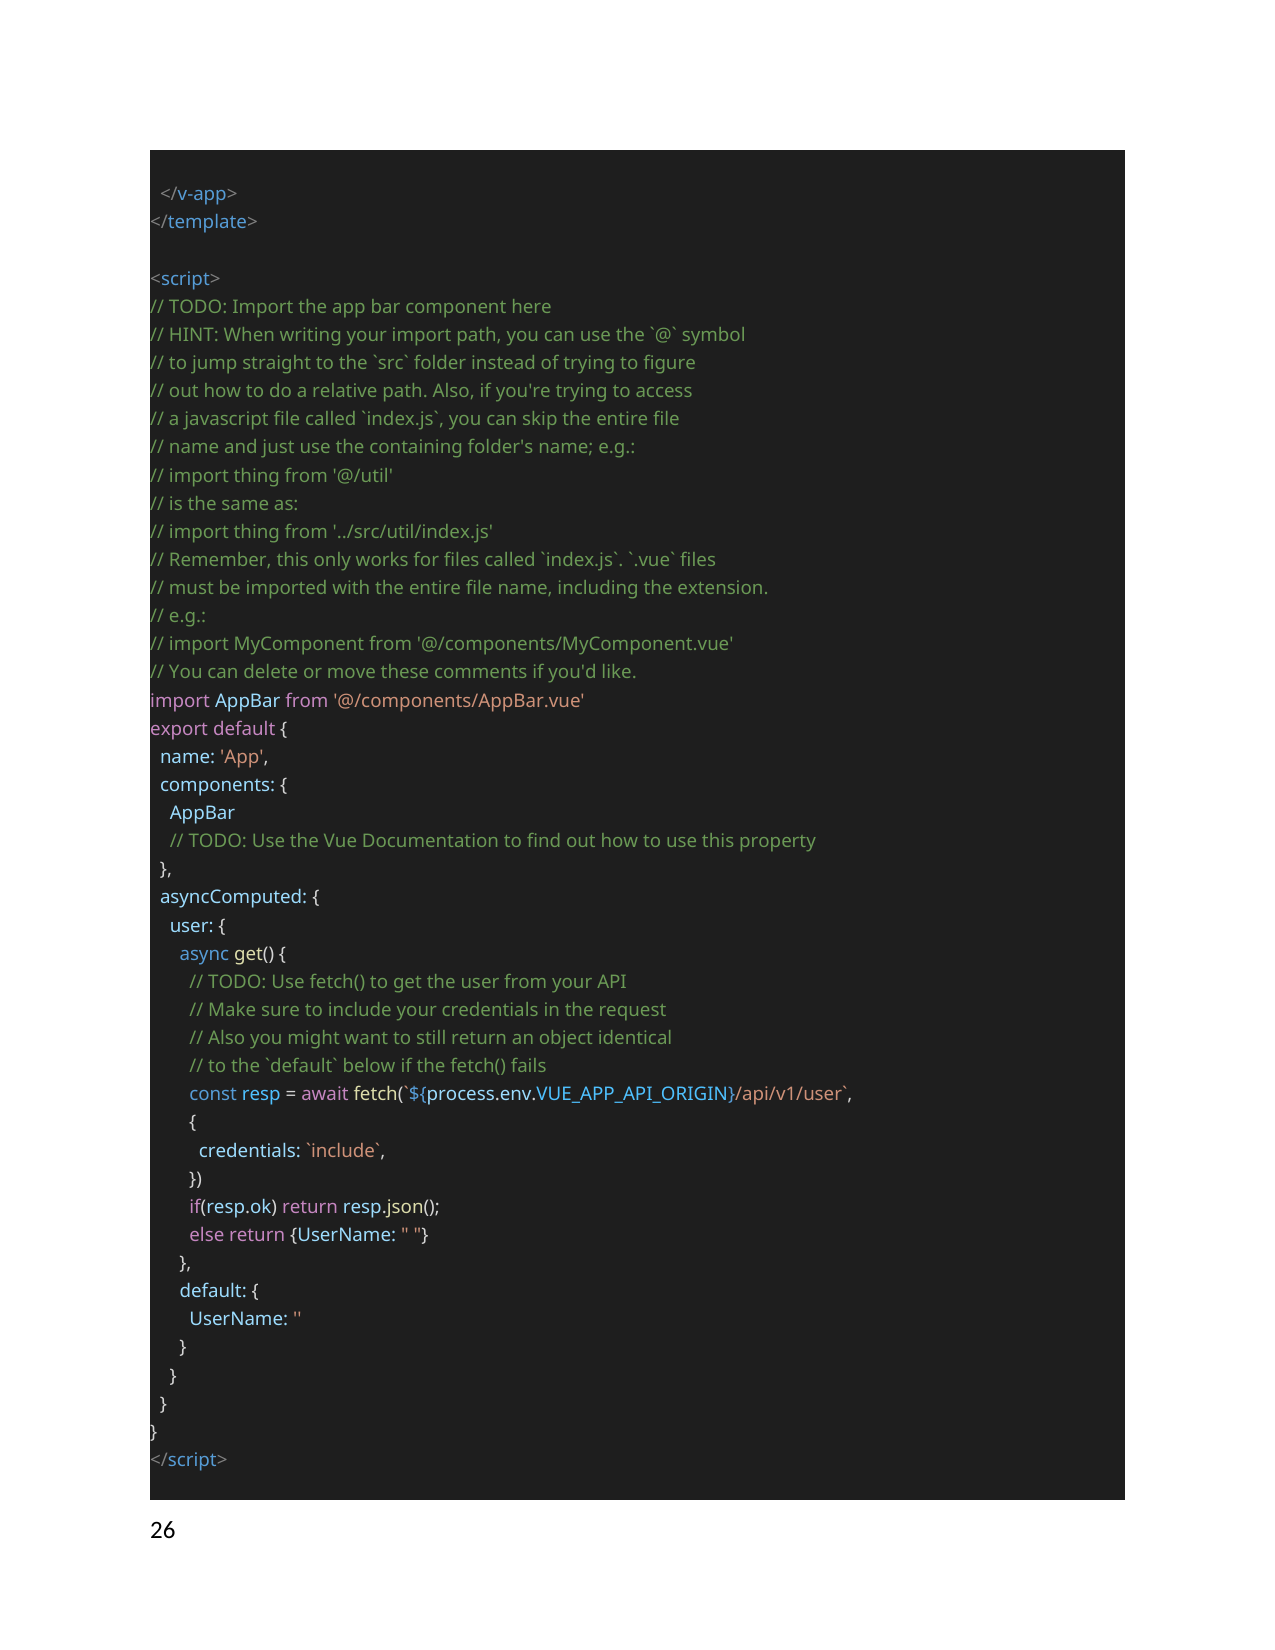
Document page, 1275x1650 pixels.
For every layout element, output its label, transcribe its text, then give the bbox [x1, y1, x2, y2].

text } [150, 1387, 1125, 1416]
text // You can delete or move these comments if you'd like. [150, 656, 1125, 684]
text } [150, 1359, 1125, 1387]
text export default { [150, 712, 1125, 741]
text } [150, 1416, 1125, 1444]
text UserName: '' [150, 1303, 1125, 1331]
text // TODO: Use fetch() to get the user from your API [150, 966, 1125, 994]
text // e.g.: [150, 600, 1125, 628]
text </v-app> [150, 178, 1125, 206]
text AppBar [150, 797, 1125, 825]
text // import thing from '../src/util/index.js' [150, 516, 1125, 544]
text // is the same as: [150, 487, 1125, 516]
text }) [150, 1162, 1125, 1191]
text }, [150, 1247, 1125, 1275]
text const resp = await fetch(`${process.env.VUE_APP_API_ORIGIN}/api/v1/user`, [150, 1078, 1125, 1106]
text name: 'App', [150, 741, 1125, 769]
text // import MyComponent from '@/components/MyComponent.vue' [150, 628, 1125, 656]
text default: { [150, 1275, 1125, 1303]
text }, [150, 853, 1125, 881]
text // import thing from '@/util' [150, 459, 1125, 487]
text import AppBar from '@/components/AppBar.vue' [150, 684, 1125, 712]
text </template> [150, 206, 1125, 234]
text // TODO: Use the Vue Documentation to find out how to use this property [150, 825, 1125, 853]
text asyncComputed: { [150, 881, 1125, 909]
text // to the `default` below if the fetch() fails [150, 1050, 1125, 1078]
text async get() { [150, 937, 1125, 966]
text <script> [150, 262, 1125, 291]
text credentials: `include`, [150, 1134, 1125, 1162]
text components: { [150, 769, 1125, 797]
text if(resp.ok) return resp.json(); [150, 1191, 1125, 1219]
text } [150, 1331, 1125, 1359]
text // TODO: Import the app bar component here [150, 291, 1125, 319]
text // HINT: When writing your import path, you can use the `@` symbol [150, 319, 1125, 347]
text // Make sure to include your credentials in the request [150, 994, 1125, 1022]
text // out how to do a relative path. Also, if you're trying to access [150, 375, 1125, 403]
text else return {UserName: " "} [150, 1219, 1125, 1247]
text </script> [150, 1444, 1125, 1472]
text { [150, 1106, 1125, 1134]
text user: { [150, 909, 1125, 937]
text // must be imported with the entire file name, including the extension. [150, 572, 1125, 600]
text // to jump straight to the `src` folder instead of trying to figure [150, 347, 1125, 375]
text // name and just use the containing folder's name; e.g.: [150, 431, 1125, 459]
text // Also you might want to still return an object identical [150, 1022, 1125, 1050]
text // Remember, this only works for files called `index.js`. `.vue` files [150, 544, 1125, 572]
text // a javascript file called `index.js`, you can skip the entire file [150, 403, 1125, 431]
